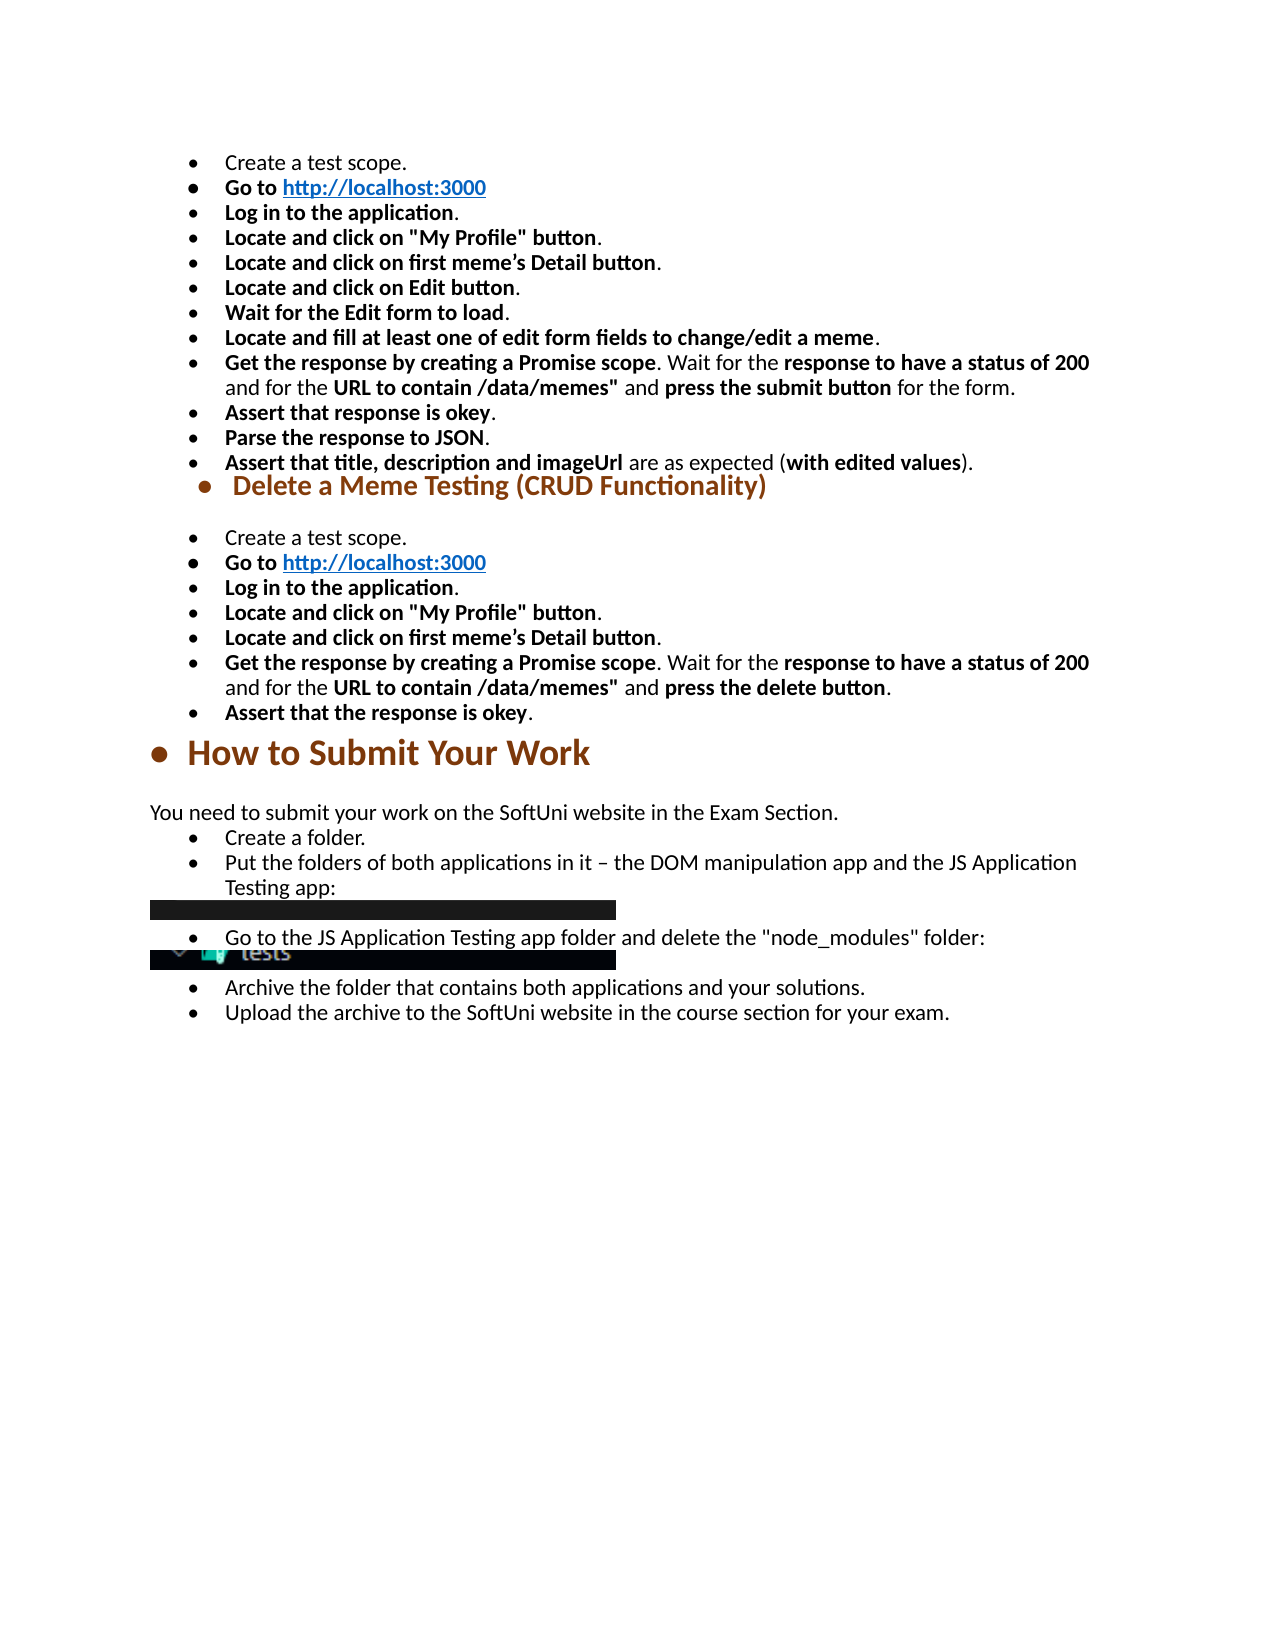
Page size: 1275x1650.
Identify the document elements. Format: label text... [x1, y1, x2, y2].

list Log in to the application. [187, 575, 1125, 600]
list Upload the archive to the SoftUni website in the course section for your exam. [187, 1000, 1125, 1025]
list Locate and click on "My Profile" button. [187, 225, 1125, 250]
list Locate and click on first meme’s Detail button. [187, 250, 1125, 275]
list Wait for the Edit form to load. [187, 300, 1125, 325]
list Create a folder. [187, 825, 1125, 850]
list Locate and click on "My Profile" button. [187, 600, 1125, 625]
list Go to the JS Application Testing app folder and delete the "node_modules" folder: [187, 925, 1125, 950]
text You need to submit your work on the SoftUni website in the Exam Section. [150, 800, 1125, 825]
list Go to http://localhost:3000 [187, 550, 1125, 575]
list Get the response by creating a Promise scope. Wait for the response to have a status of 200 and for the URL to contain /data/memes" and press the delete button. [187, 650, 1125, 700]
list Delete a Meme Testing (CRUD Functionality) [197, 475, 1125, 500]
list Locate and click on Edit button. [187, 275, 1125, 300]
list Put the folders of both applications in it – the DOM manipulation app and the JS Application Testing app: [187, 850, 1125, 900]
list Assert that response is okey. [187, 400, 1125, 425]
list Parse the response to JSON. [187, 425, 1125, 450]
list Locate and click on first meme’s Detail button. [187, 625, 1125, 650]
list Log in to the application. [187, 200, 1125, 225]
list Locate and fill at least one of edit form fields to change/edit a meme. [187, 325, 1125, 350]
list How to Submit Your Work [150, 746, 1125, 771]
list Assert that the response is okey. [187, 700, 1125, 725]
list Create a test scope. [187, 525, 1125, 550]
list Create a test scope. [187, 150, 1125, 175]
list Assert that title, description and imageUrl are as expected (with edited values). [187, 450, 1125, 475]
list Archive the folder that contains both applications and your solutions. [187, 975, 1125, 1000]
list Go to http://localhost:3000 [187, 175, 1125, 200]
